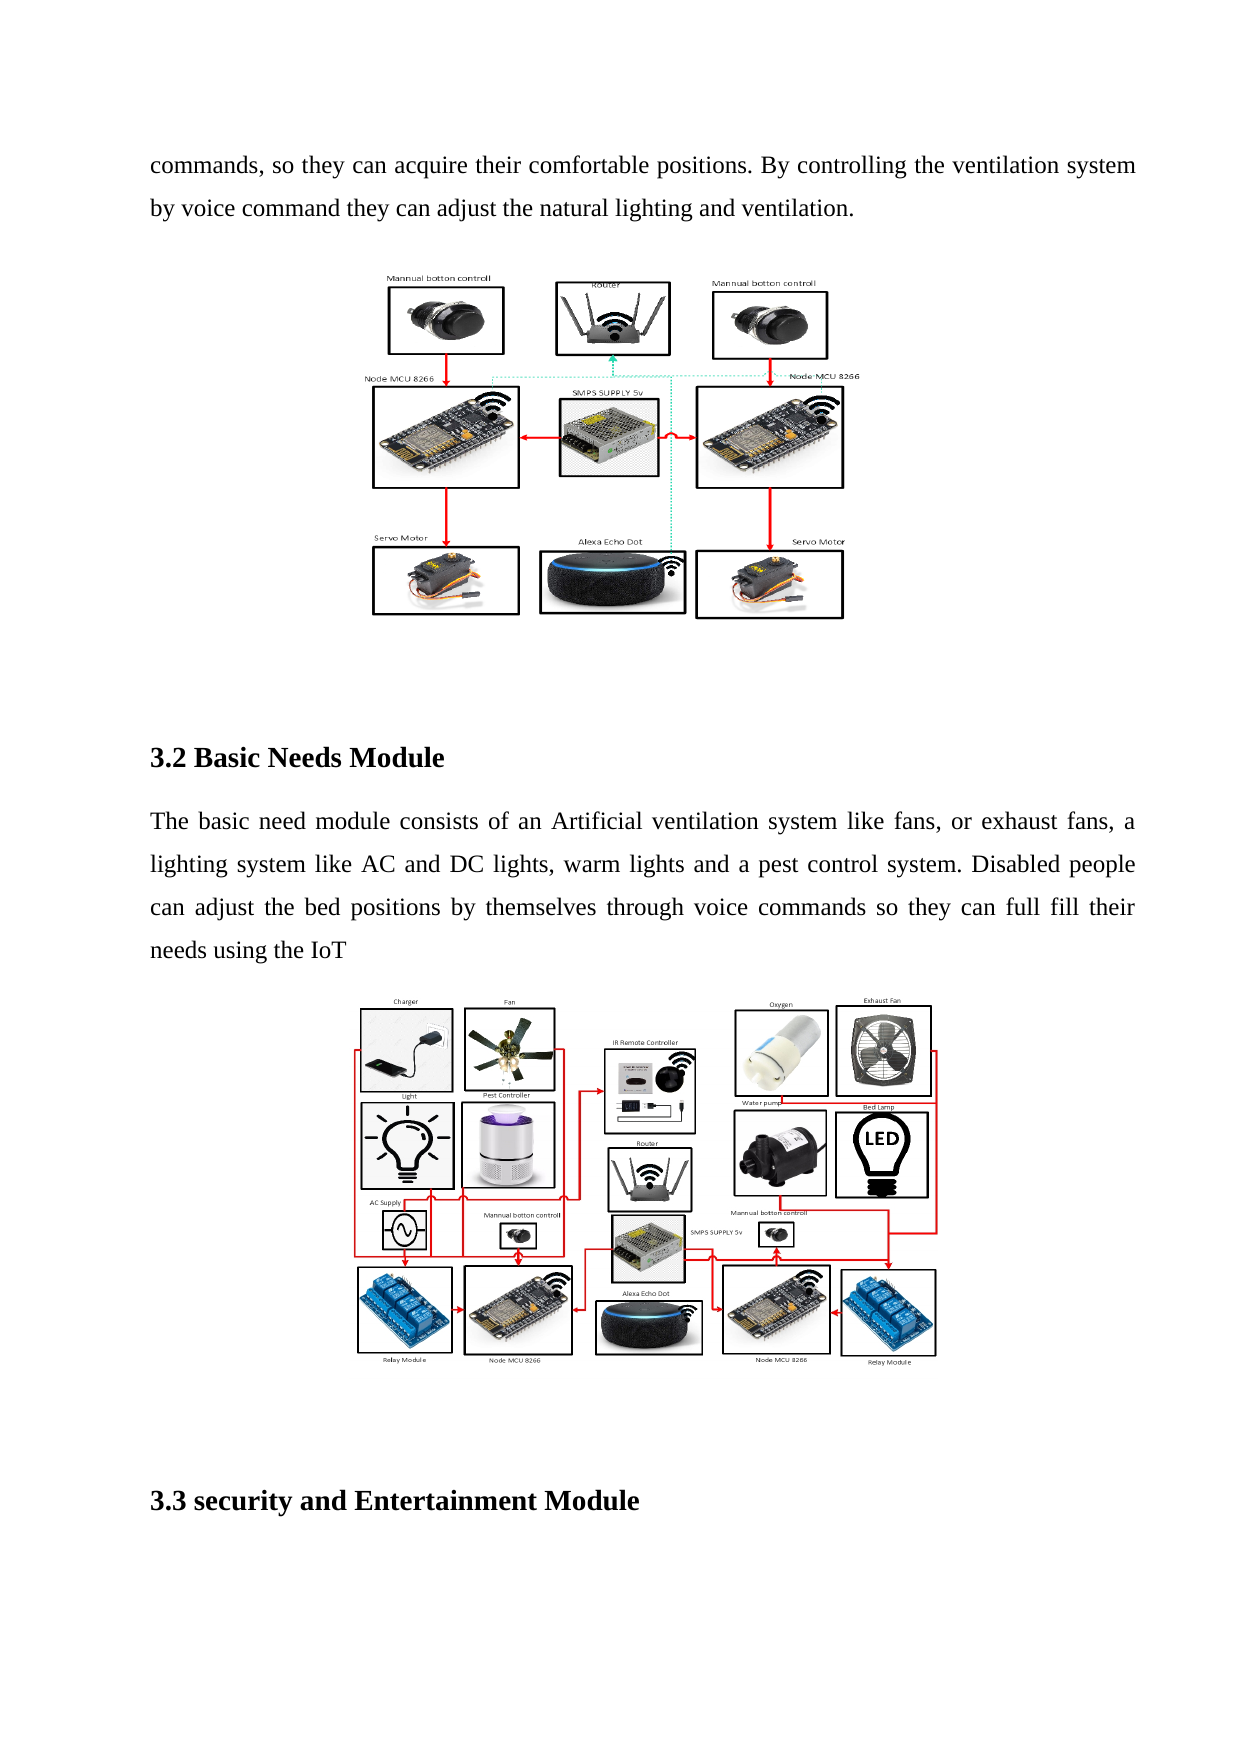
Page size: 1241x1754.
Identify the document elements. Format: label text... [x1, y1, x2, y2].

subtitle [150, 150, 1137, 222]
picture [349, 993, 938, 1379]
picture [243, 251, 1044, 694]
subtitle 3.2 Basic Needs Module [150, 740, 1137, 773]
subtitle 3.3 security and Entertainment Module [150, 1483, 1137, 1516]
subtitle The basic need module consists of an Artificial ventilation system like fans, or exhaust fans, a lighting system like AC and DC lights, warm lights and a pest control system. Disabled people can adjust the bed positions by themselves through voice commands so they can full fill their needs using the IoT [150, 806, 1137, 964]
